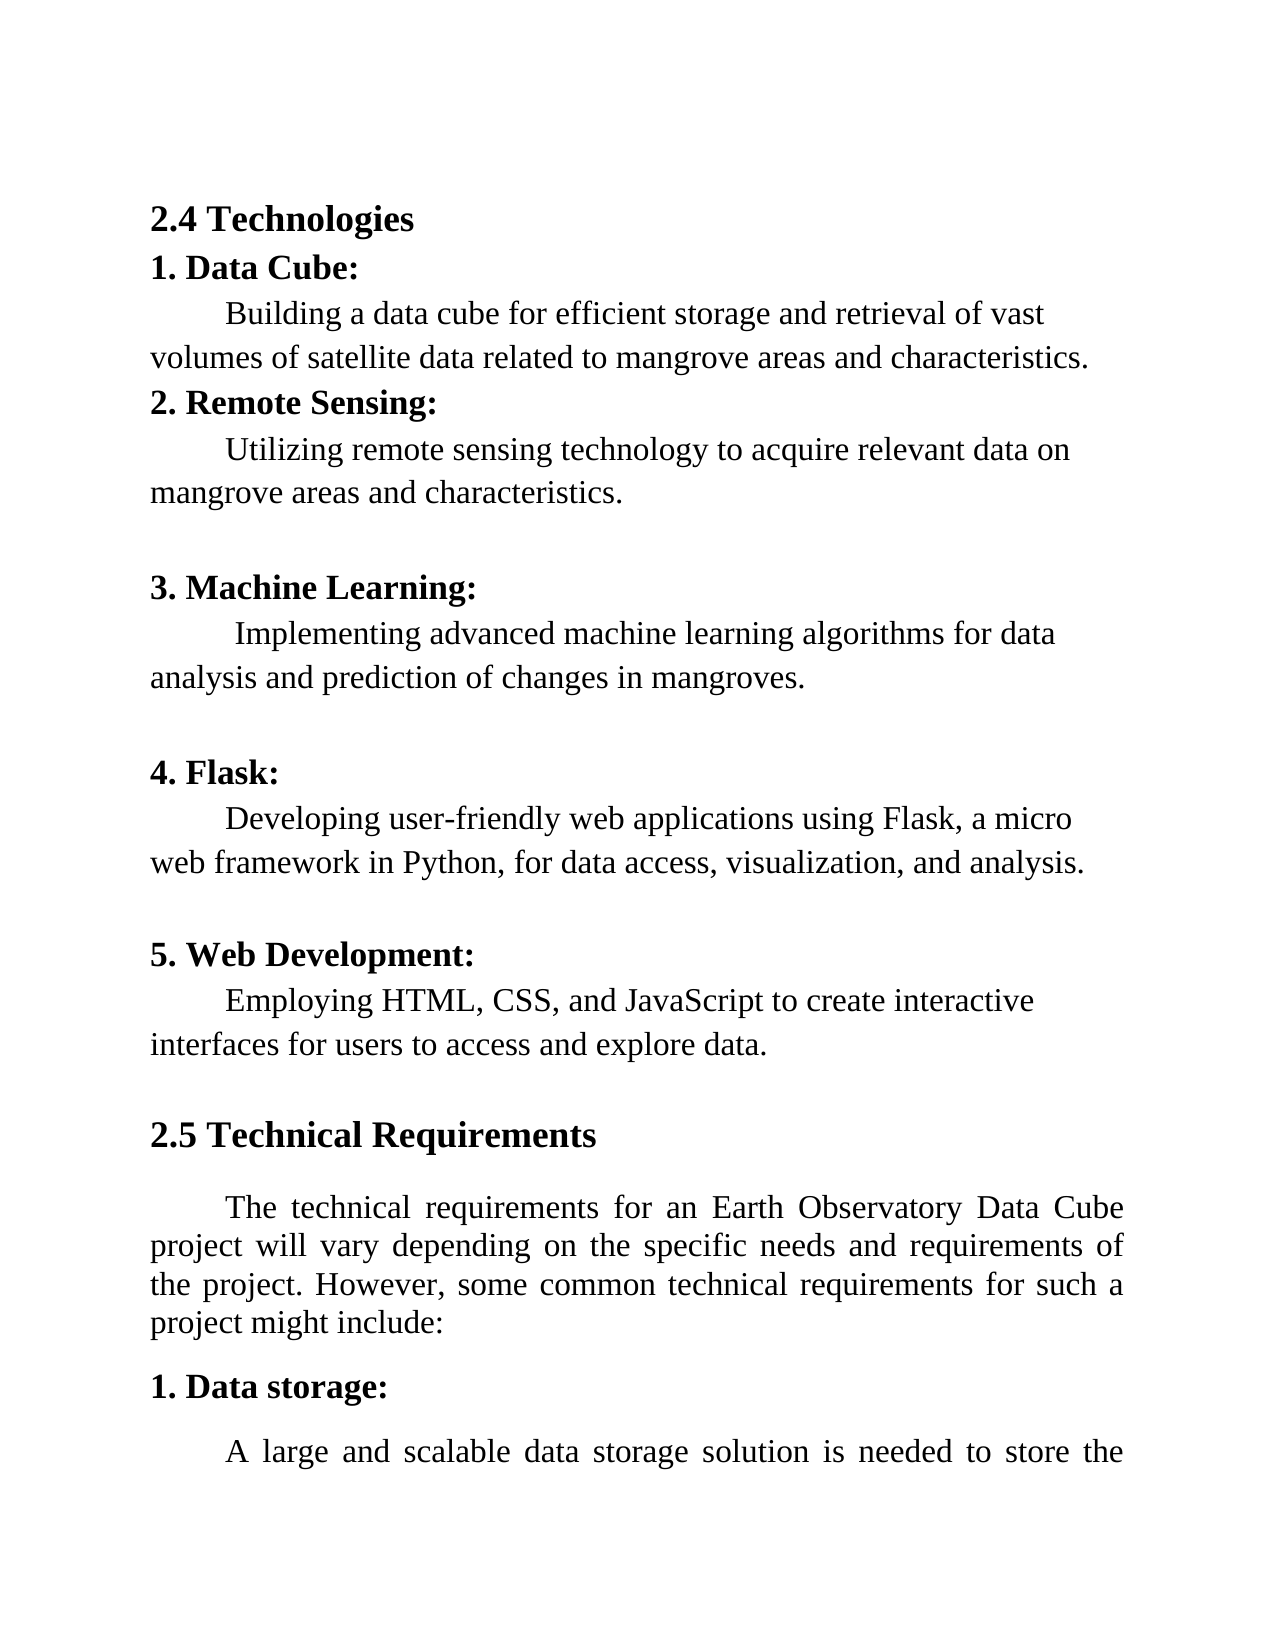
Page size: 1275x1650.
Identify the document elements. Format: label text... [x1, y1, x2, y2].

text Implementing advanced machine learning algorithms for data analysis and prediction of changes in mangroves. [150, 613, 1125, 696]
text 3. Machine Learning: [150, 566, 1125, 607]
text 2. Remote Sensing: [150, 381, 1125, 422]
text 1. Data Cube: [150, 246, 1125, 287]
text Developing user-friendly web applications using Flask, a micro web framework in Python, for data access, visualization, and analysis. [150, 798, 1125, 881]
text The technical requirements for an Earth Observatory Data Cube project will vary depending on the specific needs and requirements of the project. However, some common technical requirements for such a project might include: [150, 1187, 1125, 1341]
text Employing HTML, CSS, and JavaScript to create interactive interfaces for users to access and explore data. [150, 981, 1125, 1063]
text 5. Web Development: [150, 933, 1125, 974]
text 4. Flask: [150, 751, 1125, 792]
text Utilizing remote sensing technology to acquire relevant data on mangrove areas and characteristics. [150, 429, 1125, 511]
text 2.5 Technical Requirements [150, 1113, 1125, 1156]
text 2.4 Technologies [150, 197, 1125, 240]
text Building a data cube for efficient storage and retrieval of vast volumes of satellite data related to mangrove areas and characteristics. [150, 293, 1125, 376]
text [150, 1432, 1125, 1470]
text 1. Data storage: [150, 1366, 1125, 1407]
